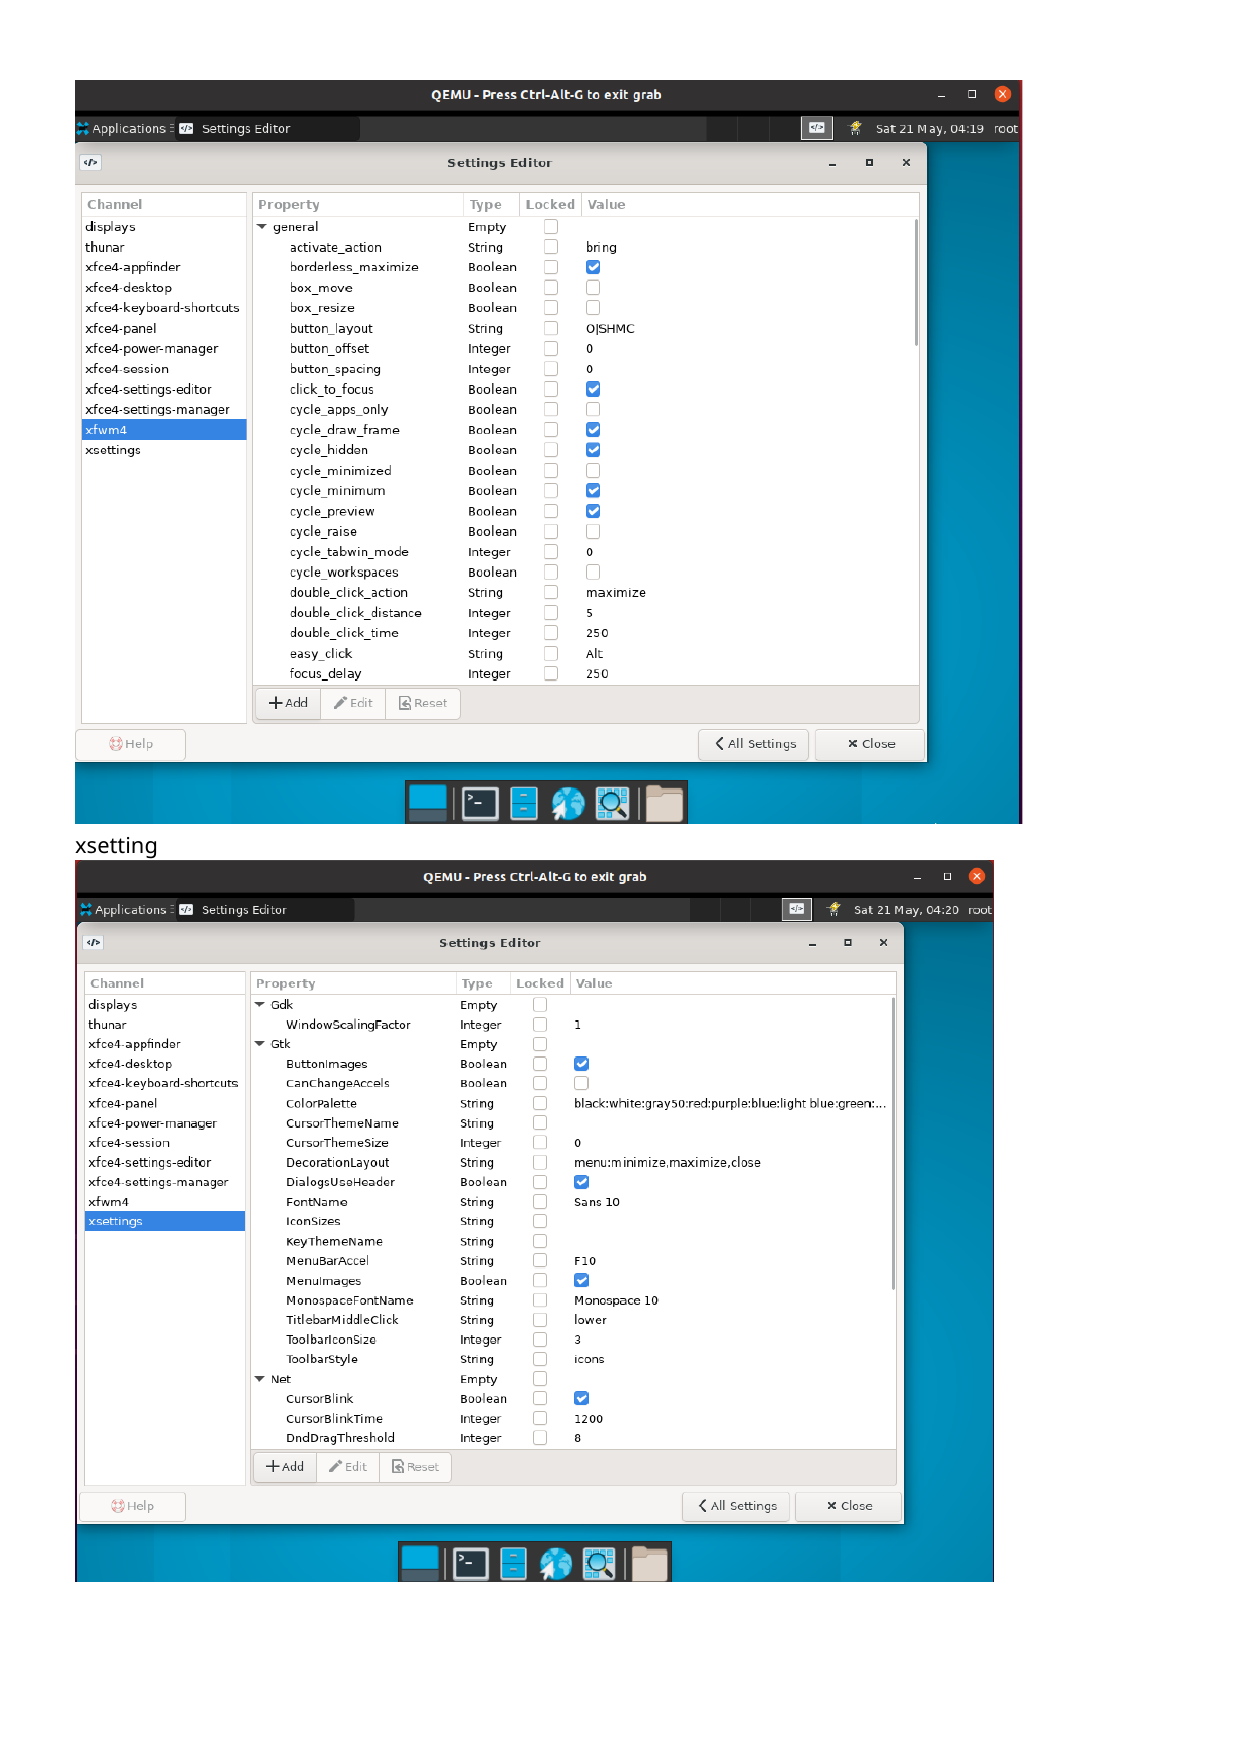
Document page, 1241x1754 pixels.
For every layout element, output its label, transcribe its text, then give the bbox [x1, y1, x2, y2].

picture [406, 781, 687, 824]
text xsetting [75, 828, 1165, 861]
picture [75, 80, 1023, 824]
picture [75, 860, 994, 1582]
picture [399, 1542, 671, 1582]
